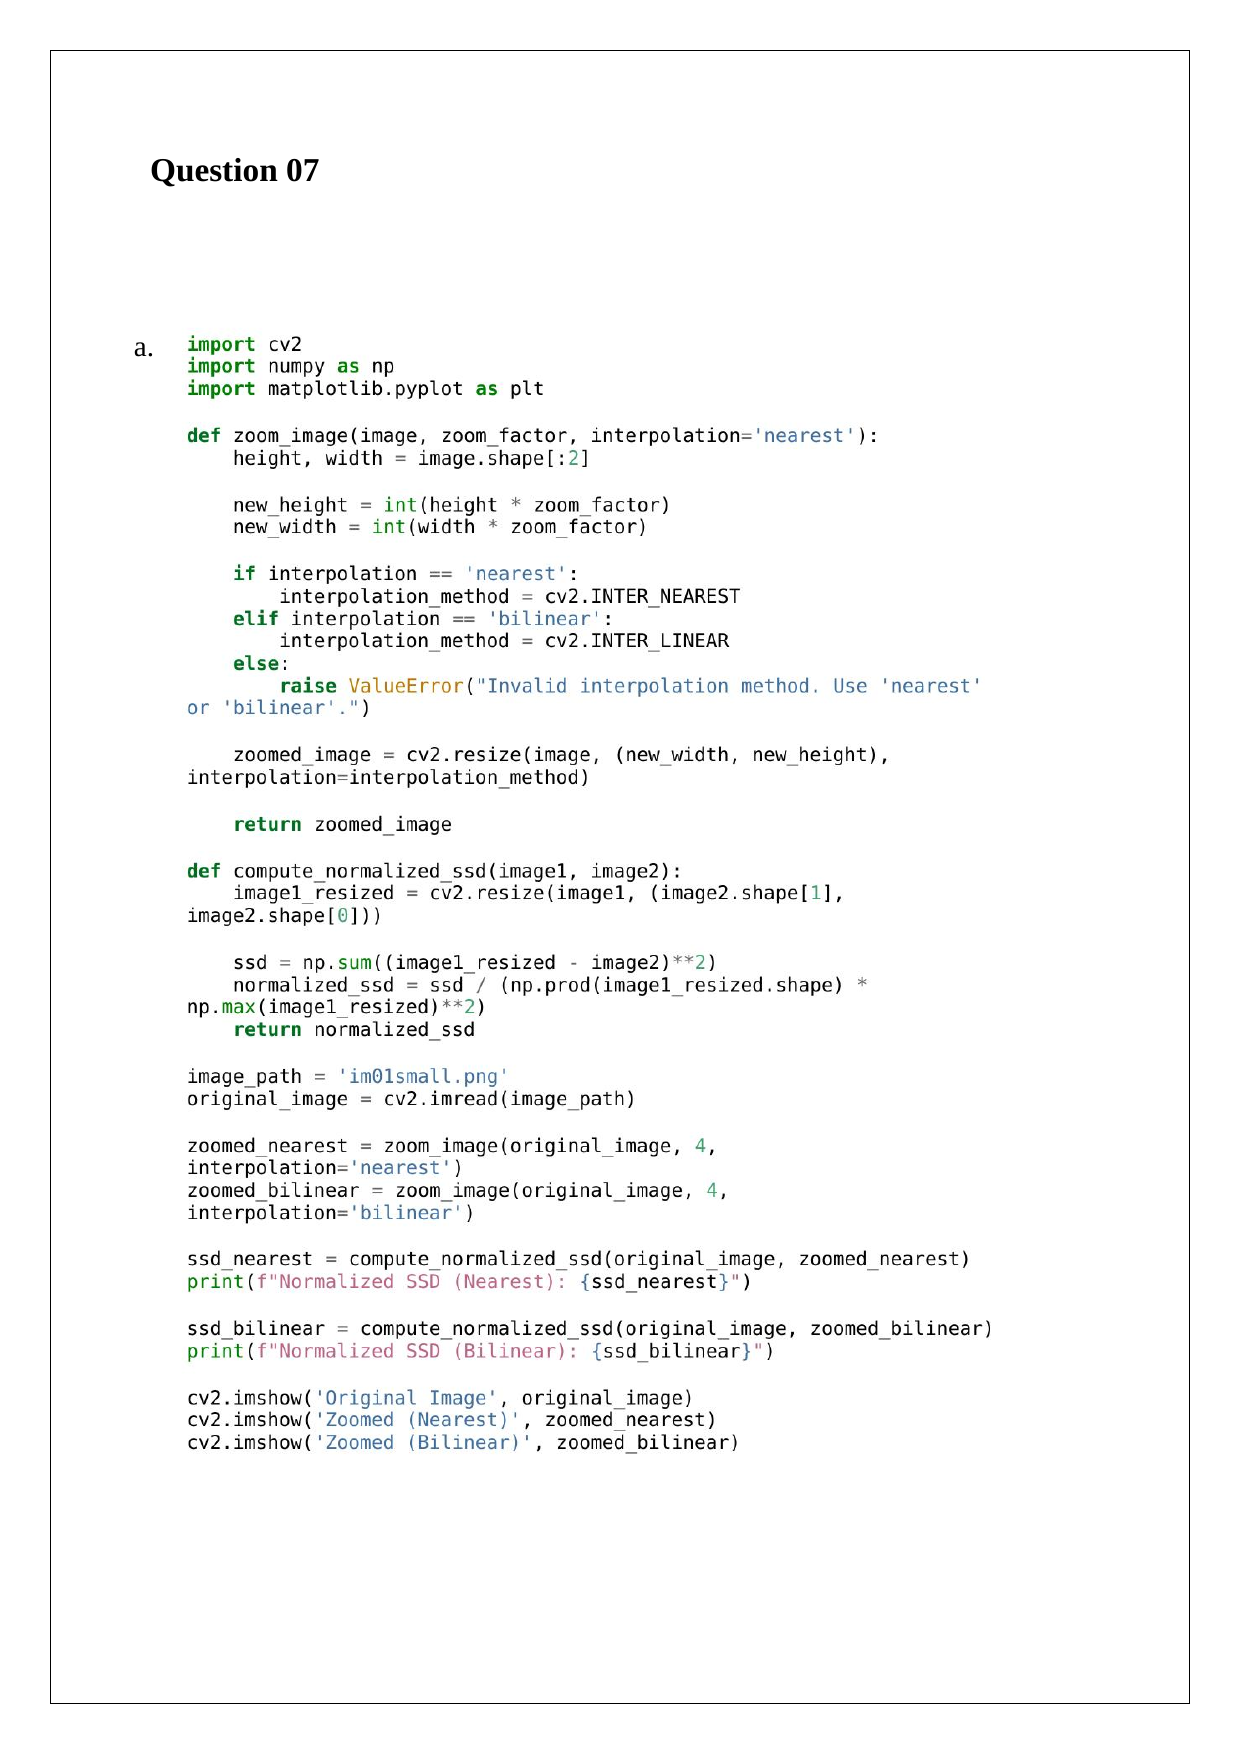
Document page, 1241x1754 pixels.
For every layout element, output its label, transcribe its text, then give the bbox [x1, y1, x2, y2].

picture [61, 208, 1127, 1590]
text Question 07 [150, 150, 1090, 188]
